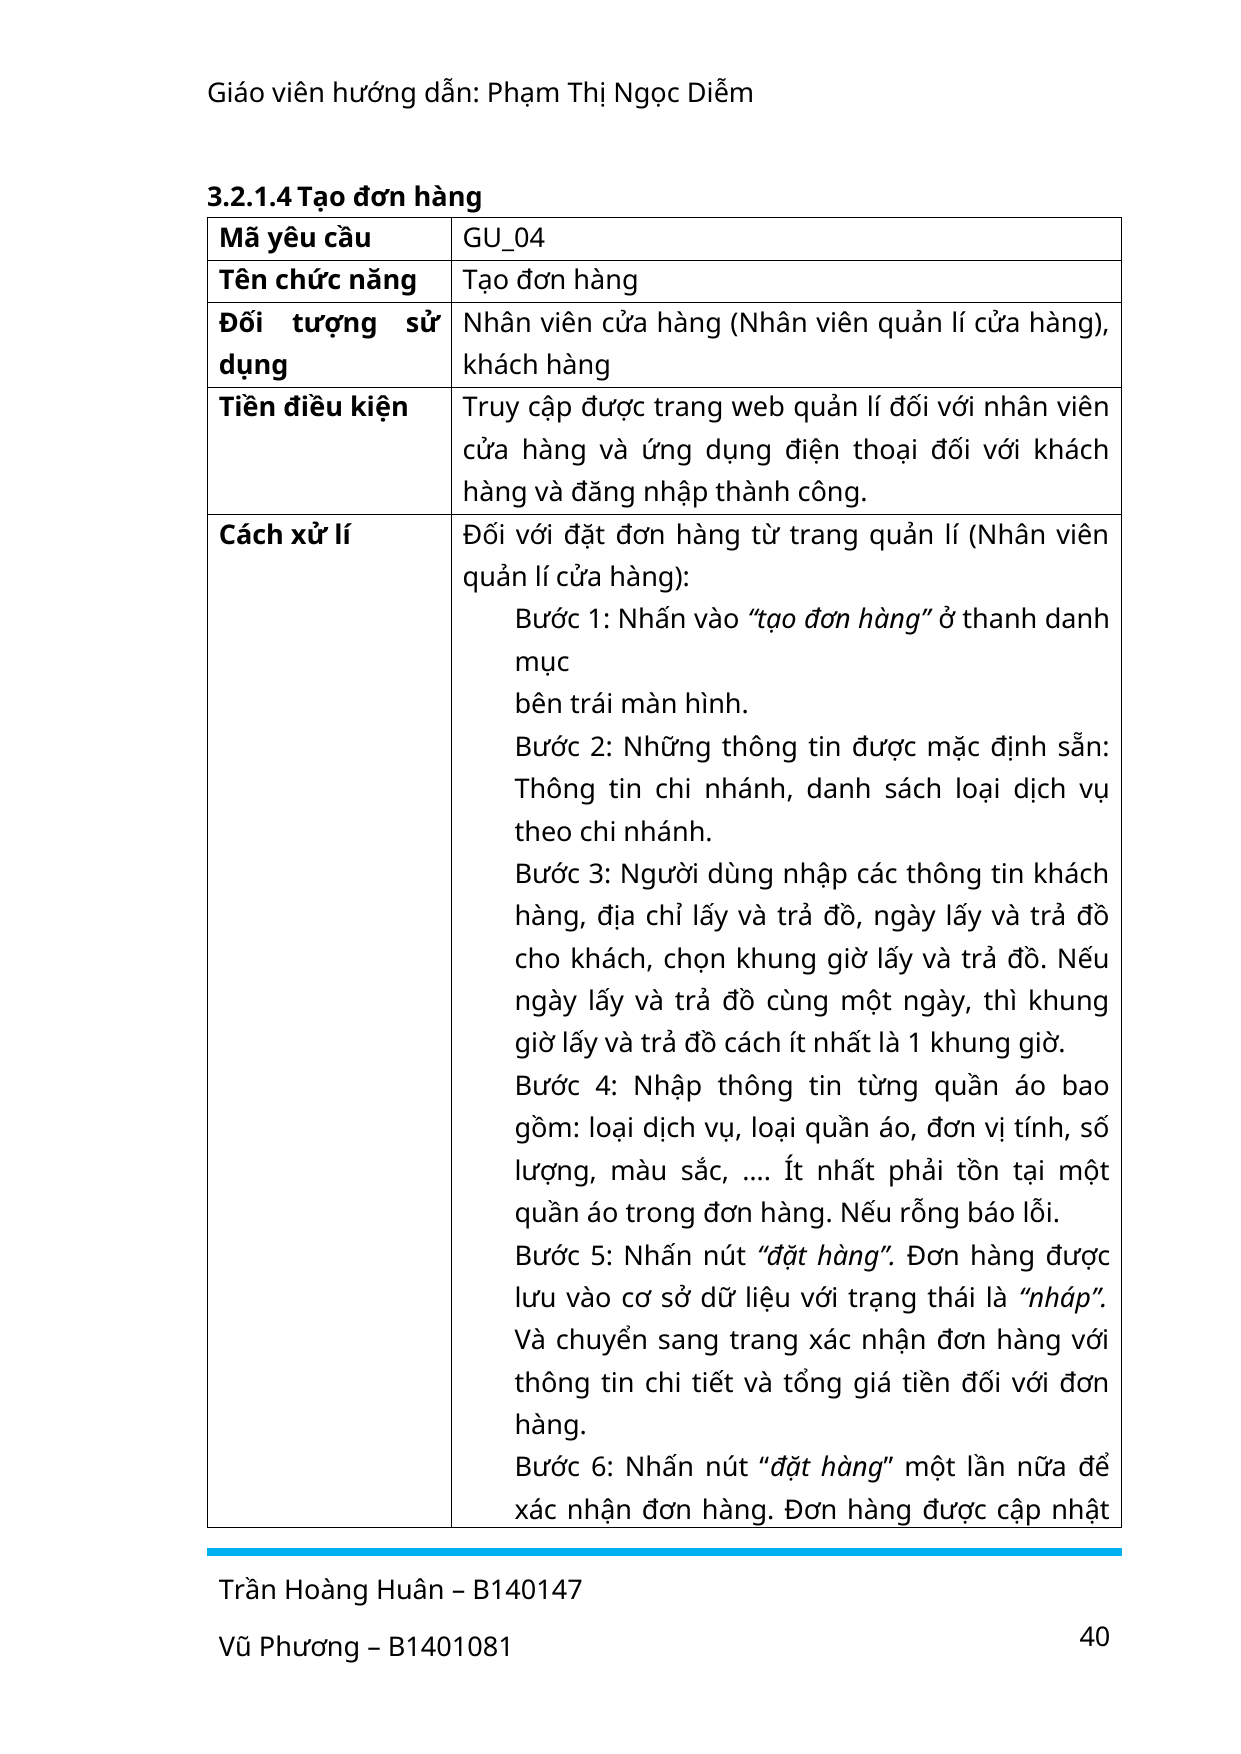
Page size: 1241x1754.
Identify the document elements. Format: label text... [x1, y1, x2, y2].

table_cell Tên chức năng [208, 261, 451, 302]
table_cell Tiền điều kiện [208, 388, 451, 514]
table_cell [452, 515, 1121, 1527]
table_cell Đối tượng sử dụng [208, 303, 451, 387]
table_cell Tạo đơn hàng [452, 261, 1121, 302]
subtitle Tạo đơn hàng [207, 177, 1122, 214]
table_cell Cách xử lí [208, 515, 451, 1527]
table_cell Truy cập được trang web quản lí đối với nhân viên cửa hàng và ứng dụng điện thoại đối với khách hàng và đăng nhập thành công. [452, 388, 1121, 514]
table_cell Nhân viên cửa hàng (Nhân viên quản lí cửa hàng), khách hàng [452, 303, 1121, 387]
table_header GU_04 [452, 218, 1121, 259]
table_header Mã yêu cầu [208, 218, 451, 259]
